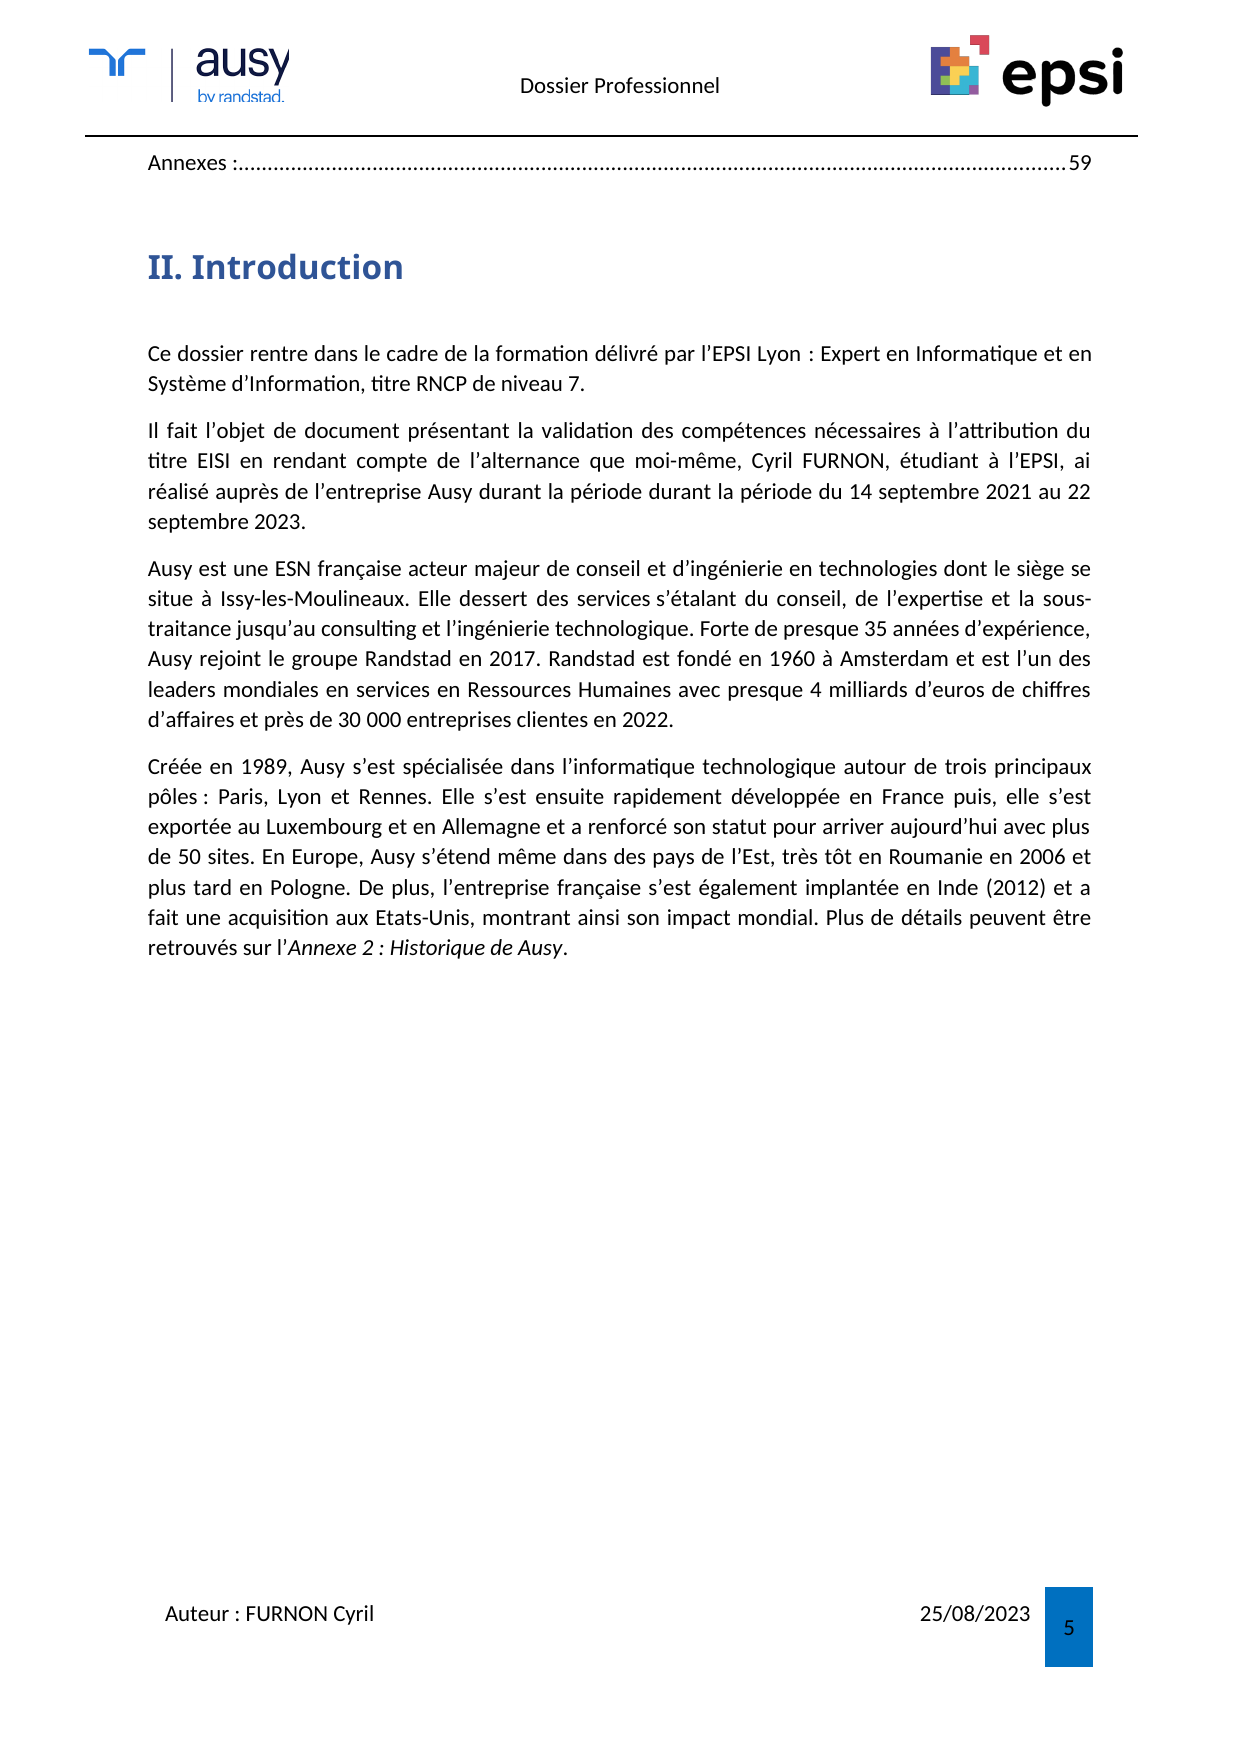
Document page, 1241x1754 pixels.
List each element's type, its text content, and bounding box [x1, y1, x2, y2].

text Il fait l’objet de document présentant la validation des compétences nécessaires à l’attribution du titre EISI en rendant compte de l’alternance que moi-même, Cyril FURNON, étudiant à l’EPSI, ai réalisé auprès de l’entreprise Ausy durant la période durant la période du 14 septembre 2021 au 22 septembre 2023. [148, 416, 1093, 535]
text Créée en 1989, Ausy s’est spécialisée dans l’informatique technologique autour de trois principaux pôles : Paris, Lyon et Rennes. Elle s’est ensuite rapidement développée en France puis, elle s’est exportée au Luxembourg et en Allemagne et a renforcé son statut pour arriver aujourd’hui avec plus de 50 sites. En Europe, Ausy s’étend même dans des pays de l’Est, très tôt en Roumanie en 2006 et plus tard en Pologne. De plus, l’entreprise française s’est également implantée en Inde (2012) et a fait une acquisition aux Etats-Unis, montrant ainsi son impact mondial. Plus de détails peuvent être retrouvés sur l’Annexe 2 : Historique de Ausy. [148, 752, 1093, 961]
subtitle II. Introduction [148, 243, 1093, 289]
text Ausy est une ESN française acteur majeur de conseil et d’ingénierie en technologies dont le siège se situe à Issy-les-Moulineaux. Elle dessert des services s’étalant du conseil, de l’expertise et la sous-traitance jusqu’au consulting et l’ingénierie technologique. Forte de presque 35 années d’expérience, Ausy rejoint le groupe Randstad en 2017. Randstad est fondé en 1960 à Amsterdam et est l’un des leaders mondiales en services en Ressources Humaines avec presque 4 milliards d’euros de chiffres d’affaires et près de 30 000 entreprises clientes en 2022. [148, 554, 1093, 733]
picture [88, 48, 289, 102]
text Ce dossier rentre dans le cadre de la formation délivré par l’EPSI Lyon : Expert en Informatique et en Système d’Information, titre RNCP de niveau 7. [148, 339, 1093, 397]
